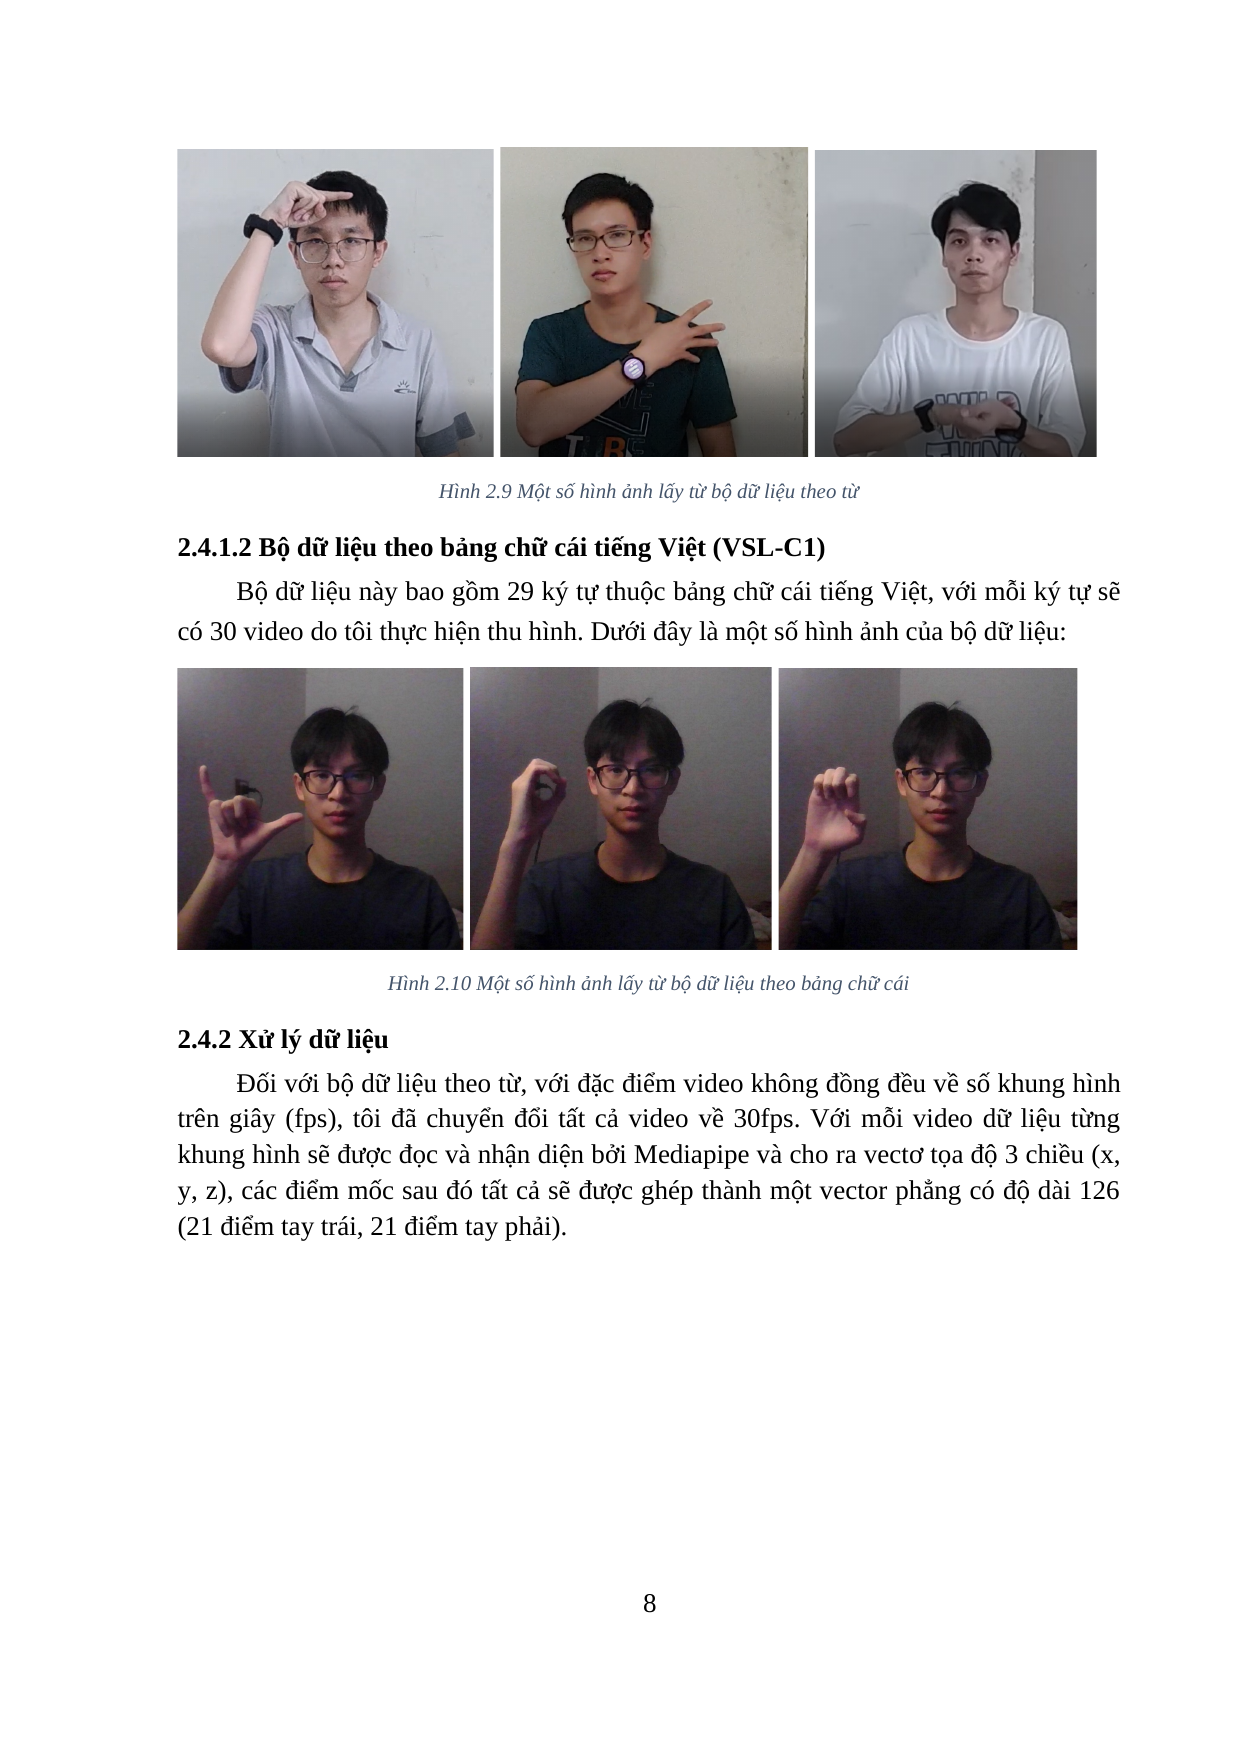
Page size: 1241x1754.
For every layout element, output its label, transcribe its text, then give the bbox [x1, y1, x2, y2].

picture [814, 150, 1097, 457]
text Đối với bộ dữ liệu theo từ, với đặc điểm video không đồng đều về số khung hình trên giây (fps), tôi đã chuyển đổi tất cả video về 30fps. Với mỗi video dữ liệu từng khung hình sẽ được đọc và nhận diện bởi Mediapipe và cho ra vectơ tọa độ 3 chiều (x, y, z), các điểm mốc sau đó tất cả sẽ được ghép thành một vector phẳng có độ dài 126 (21 điểm tay trái, 21 điểm tay phải). [177, 1067, 1122, 1241]
subtitle 2.4.2 Xử lý dữ liệu [177, 1023, 1122, 1054]
picture [177, 149, 494, 457]
text Hình 2.10 Một số hình ảnh lấy từ bộ dữ liệu theo bảng chữ cái [177, 971, 1122, 995]
picture [778, 668, 1078, 950]
subtitle 2.4.1.2 Bộ dữ liệu theo bảng chữ cái tiếng Việt (VSL-C1) [177, 531, 1122, 562]
picture [177, 668, 464, 950]
text Bộ dữ liệu này bao gồm 29 ký tự thuộc bảng chữ cái tiếng Việt, với mỗi ký tự sẽ có 30 video do tôi thực hiện thu hình. Dưới đây là một số hình ảnh của bộ dữ liệu: [177, 574, 1122, 646]
text Hình 2.9 Một số hình ảnh lấy từ bộ dữ liệu theo từ [177, 479, 1122, 503]
picture [470, 667, 772, 950]
picture [500, 147, 809, 457]
